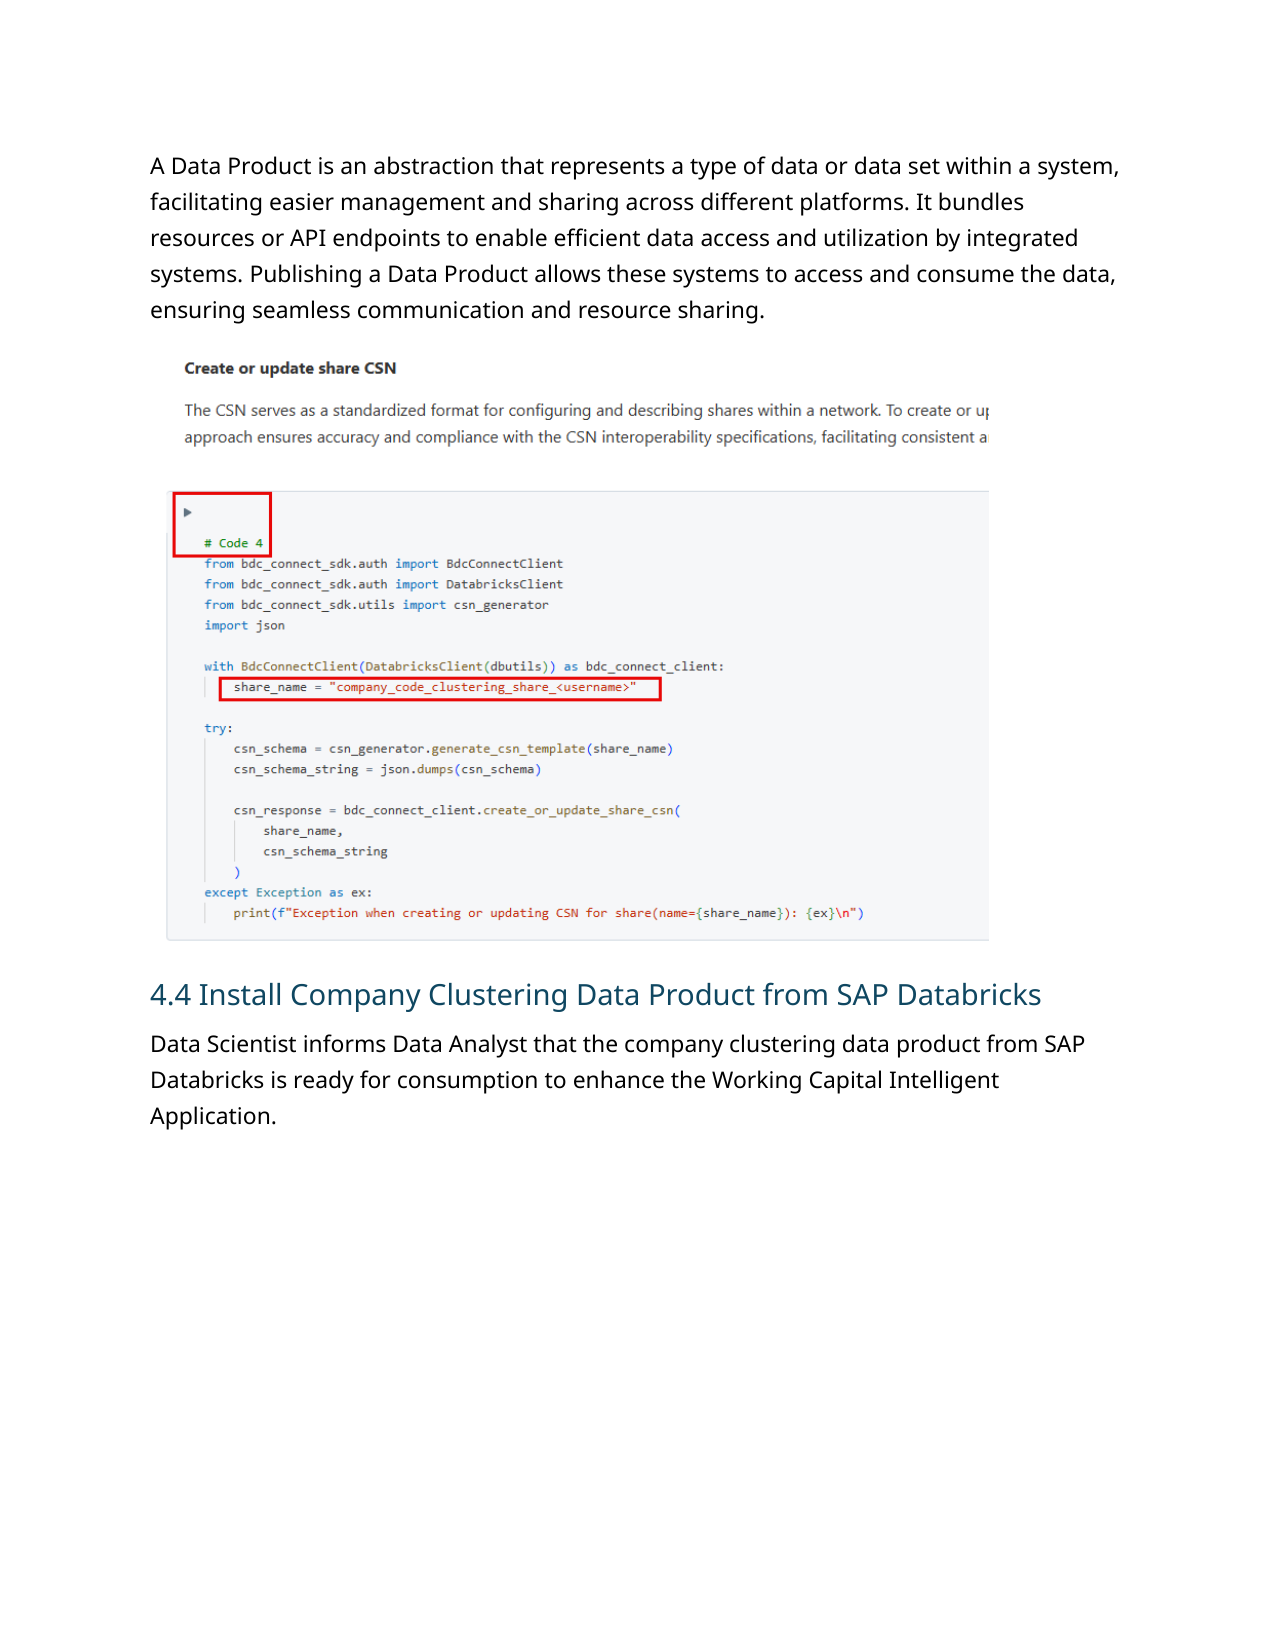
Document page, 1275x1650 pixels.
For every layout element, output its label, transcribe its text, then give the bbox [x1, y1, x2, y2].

text A Data Product is an abstraction that represents a type of data or data set within a system, facilitating easier management and sharing across different platforms. It bundles resources or API endpoints to enable efficient data access and utilization by integrated systems. Publishing a Data Product allows these systems to access and consume the data, ensuring seamless communication and resource sharing. [150, 150, 1125, 325]
text Data Scientist informs Data Analyst that the company clustering data product from SAP Databricks is ready for consumption to enhance the Working Capital Intelligent Application. [150, 1028, 1125, 1131]
picture [150, 346, 989, 953]
subtitle 4.4 Install Company Clustering Data Product from SAP Databricks [150, 974, 1125, 1014]
